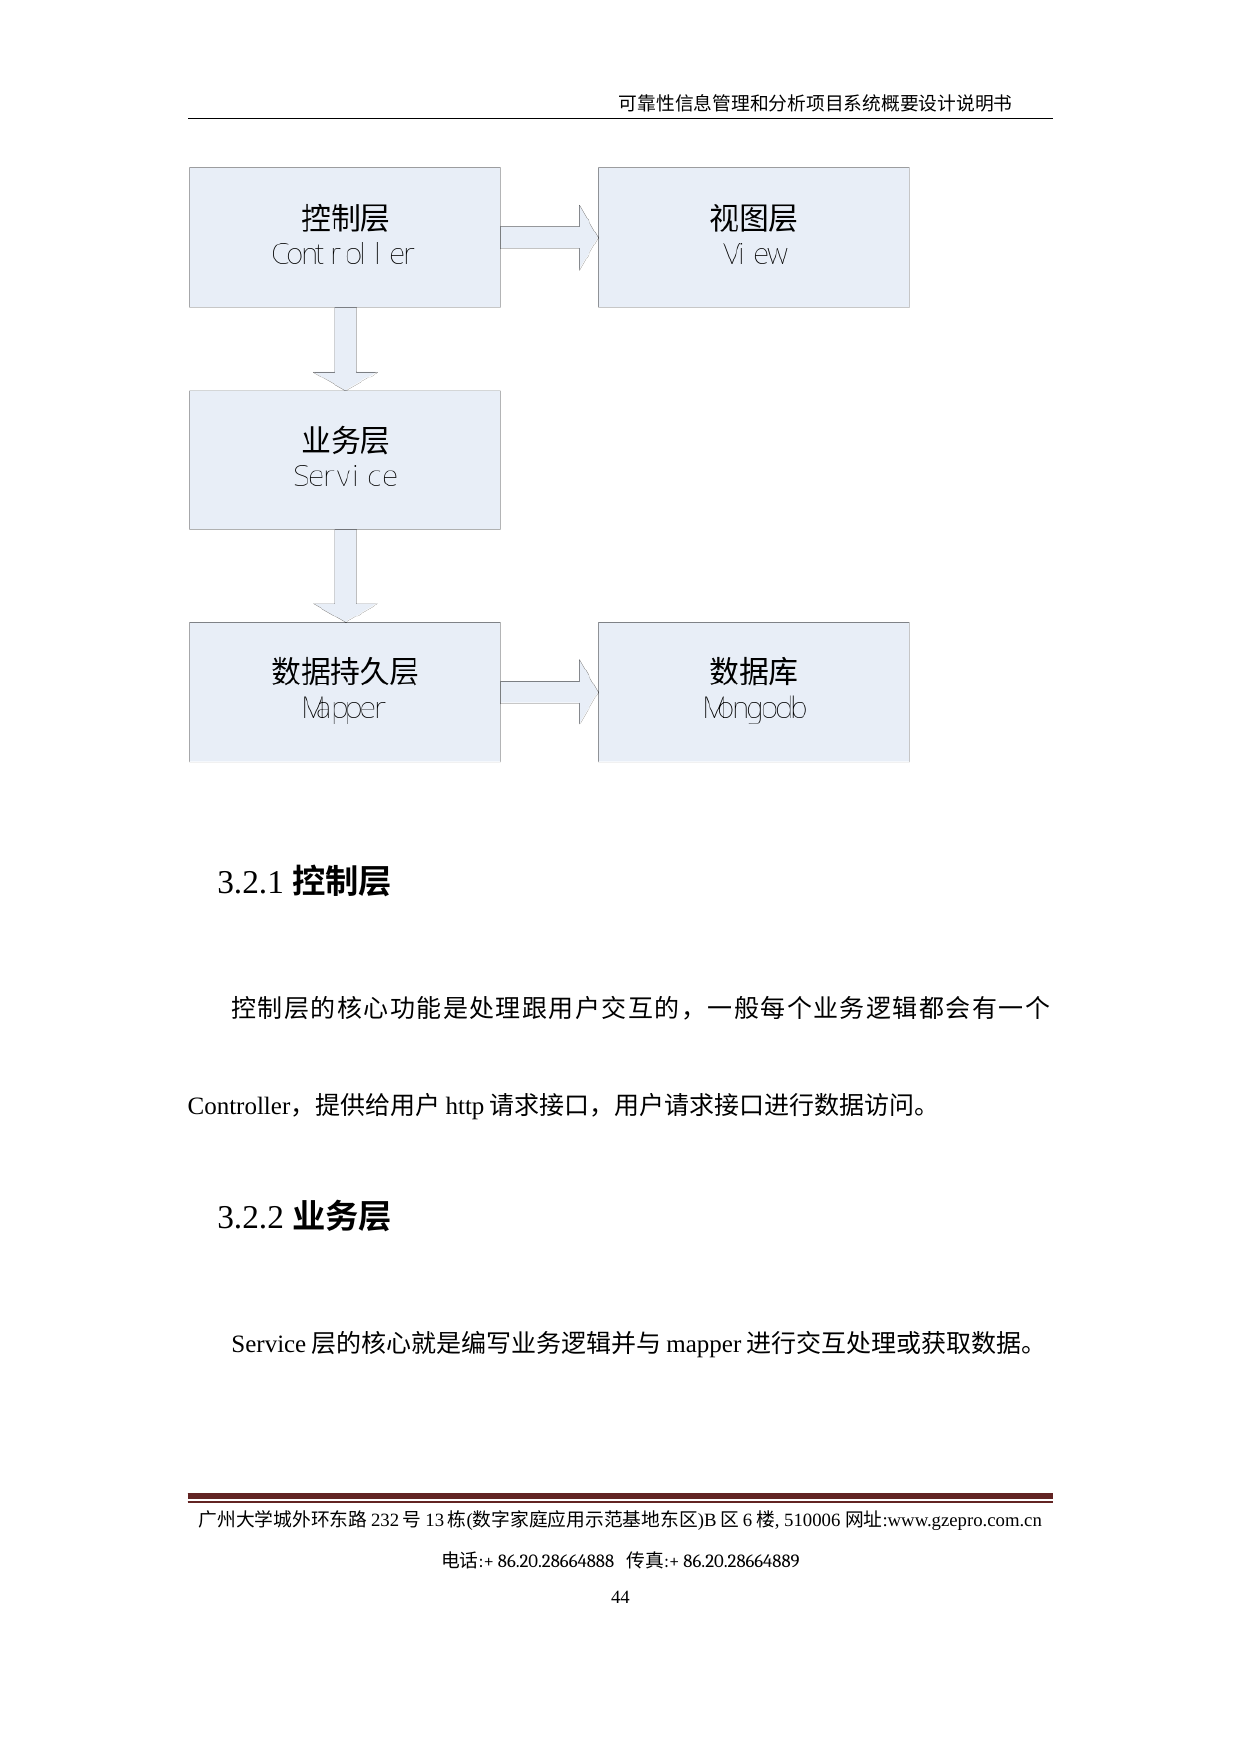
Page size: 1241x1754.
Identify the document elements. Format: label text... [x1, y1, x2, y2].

text 控制层的核心功能是处理跟用户交互的，一般每个业务逻辑都会有一个Controller，提供给用户http请求接口，用户请求接口进行数据访问。 [187, 974, 1053, 1136]
subtitle 控制层 [217, 847, 1053, 912]
text Service层的核心就是编写业务逻辑并与mapper进行交互处理或获取数据。 [187, 1309, 1053, 1374]
subtitle 业务层 [217, 1182, 1053, 1247]
